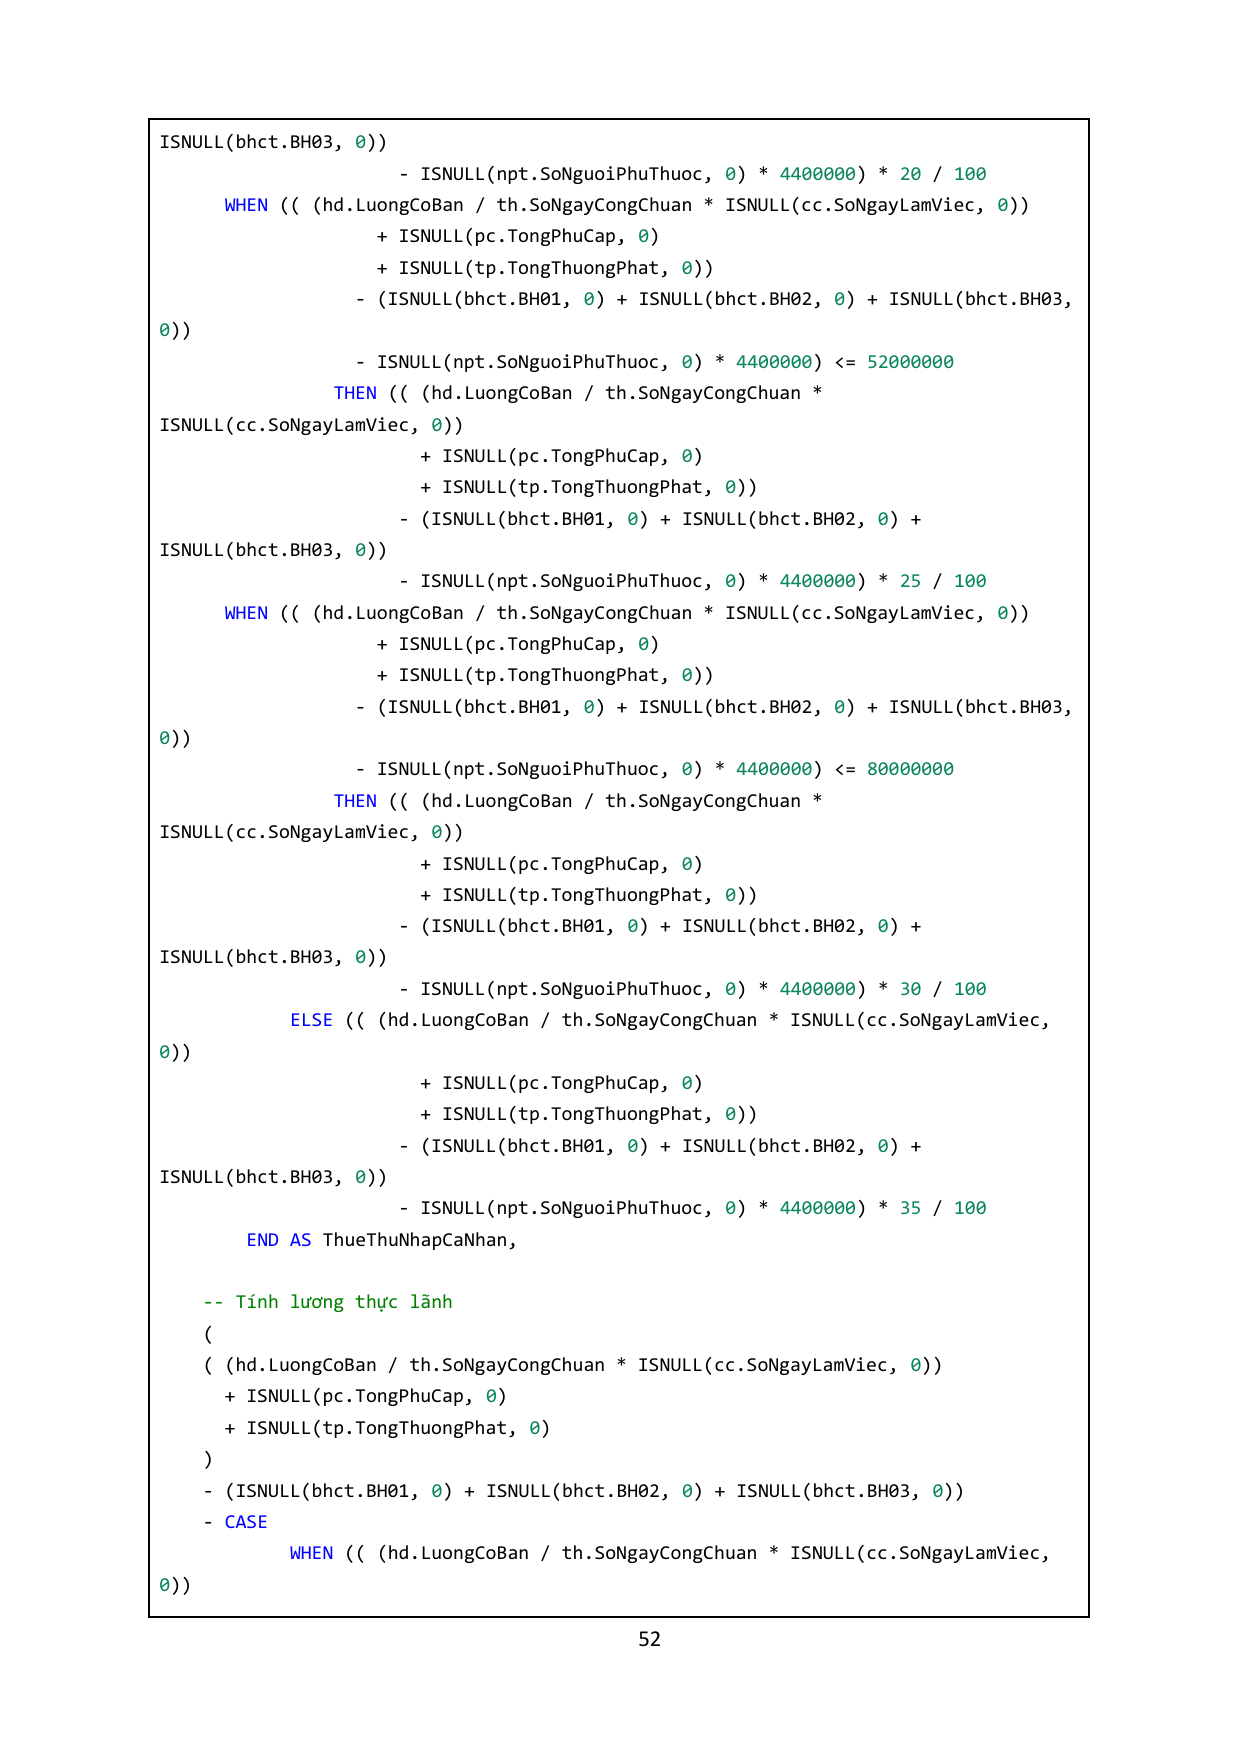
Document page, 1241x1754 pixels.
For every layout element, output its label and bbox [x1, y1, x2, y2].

table_header [150, 120, 1088, 1616]
